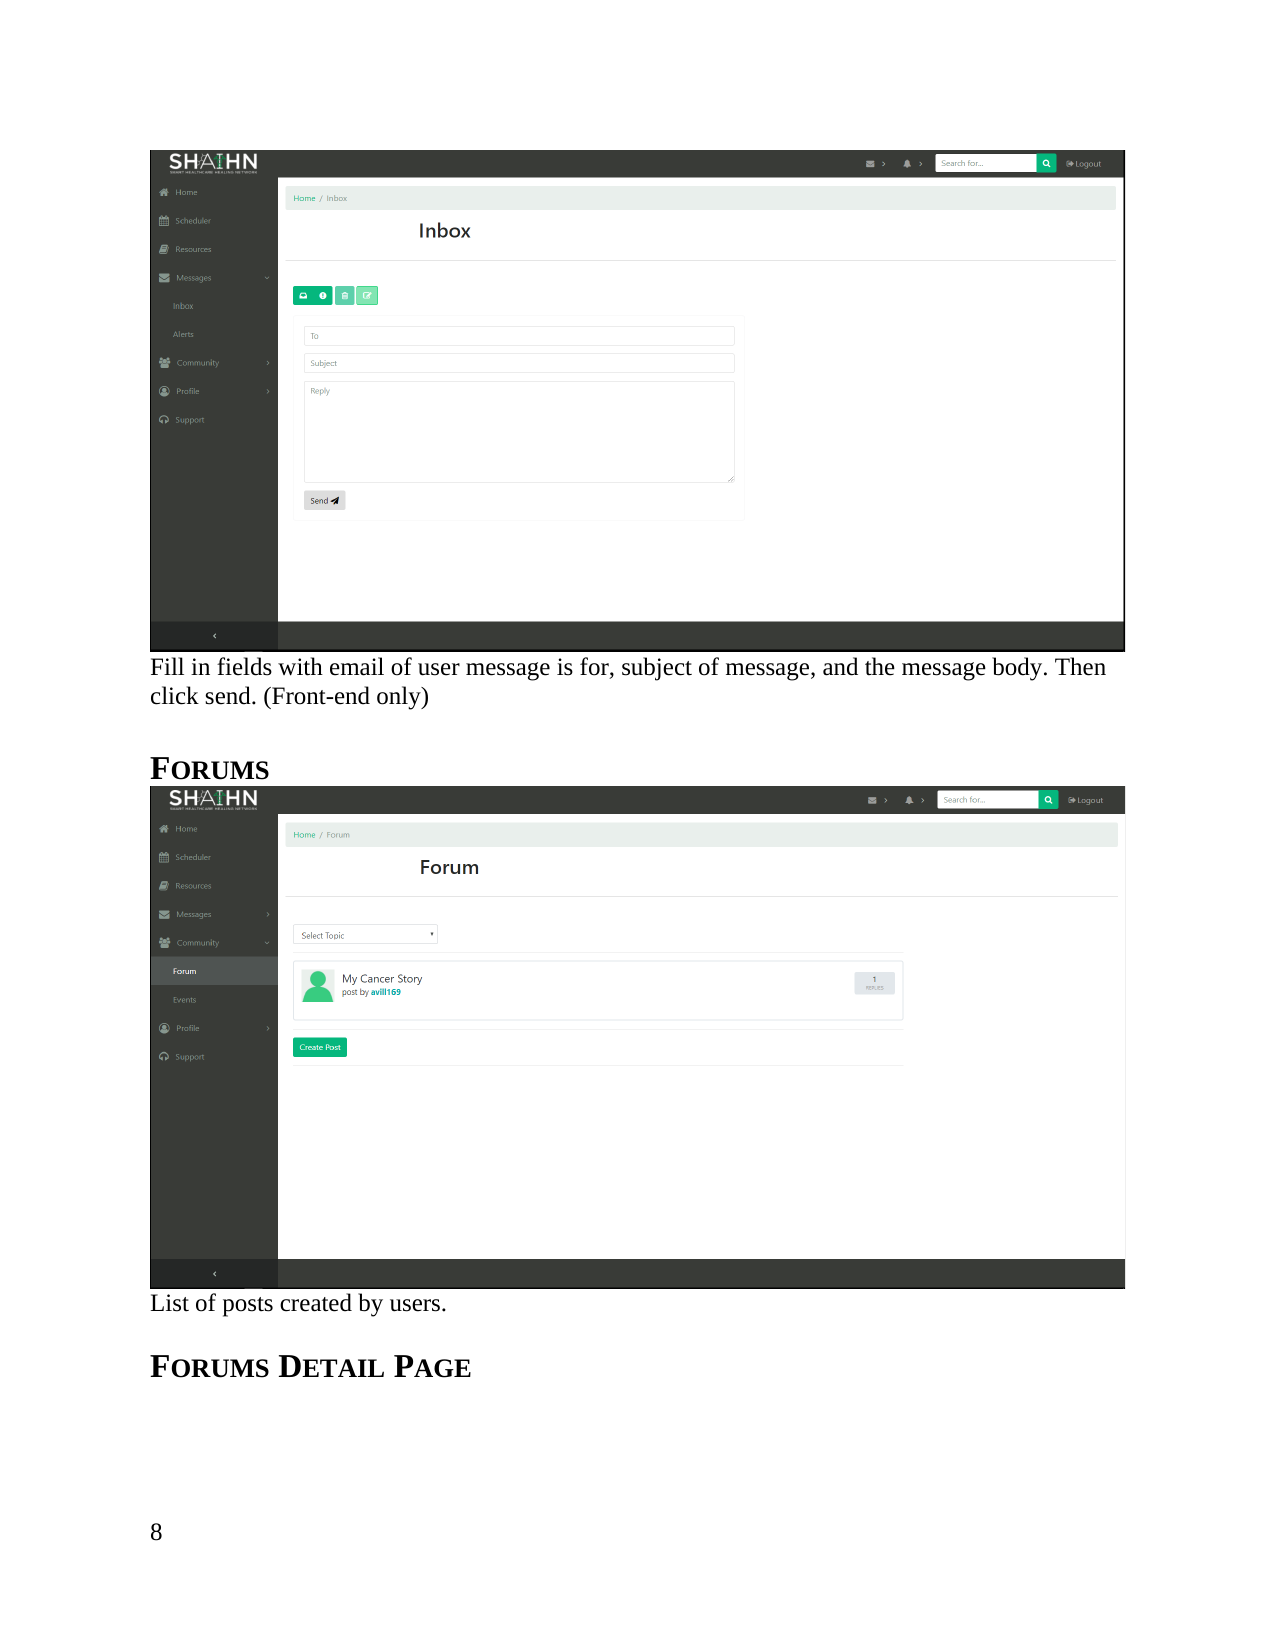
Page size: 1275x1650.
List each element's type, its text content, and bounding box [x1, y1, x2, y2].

picture [150, 786, 1125, 1289]
text Forums Detail Page [150, 1346, 1125, 1384]
text Fill in fields with email of user message is for, subject of message, and the message body. Then click send. (Front-end only) [150, 652, 1125, 709]
text Forums [150, 748, 1125, 786]
picture [150, 150, 1125, 652]
text List of posts created by users. [150, 1289, 1125, 1317]
